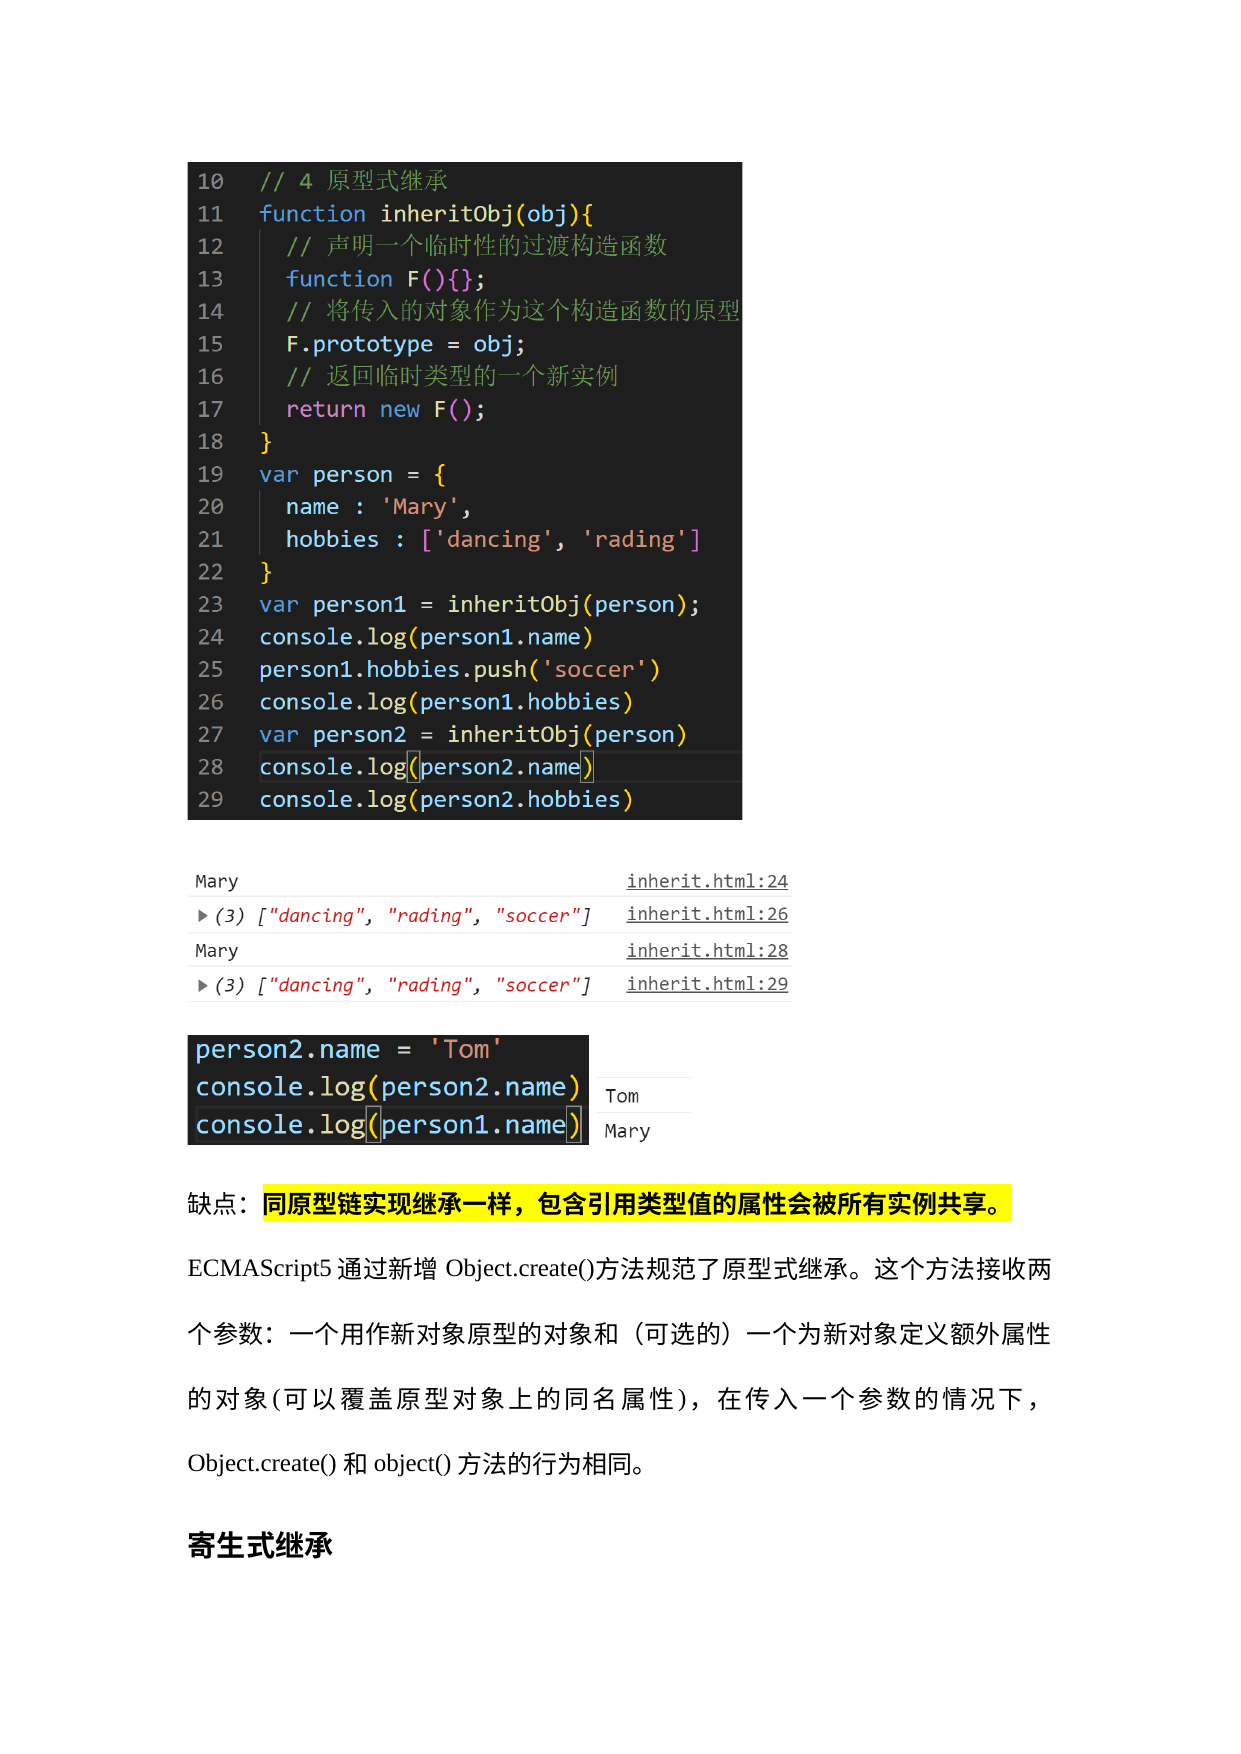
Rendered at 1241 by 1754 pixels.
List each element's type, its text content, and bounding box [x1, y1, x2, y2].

picture [187, 868, 793, 1005]
picture [595, 1075, 692, 1145]
subtitle 寄生式继承 [187, 1511, 1053, 1576]
picture [187, 162, 743, 820]
text 缺点：同原型链实现继承一样，包含引用类型值的属性会被所有实例共享。 [187, 1170, 1053, 1235]
picture [187, 1035, 589, 1145]
text ECMAScript5通过新增 Object.create()方法规范了原型式继承。这个方法接收两个参数：一个用作新对象原型的对象和（可选的）一个为新对象定义额外属性的对象(可以覆盖原型对象上的同名属性)，在传入一个参数的情况下， Object.create() 和 object() 方法的行为相同。 [187, 1235, 1053, 1495]
